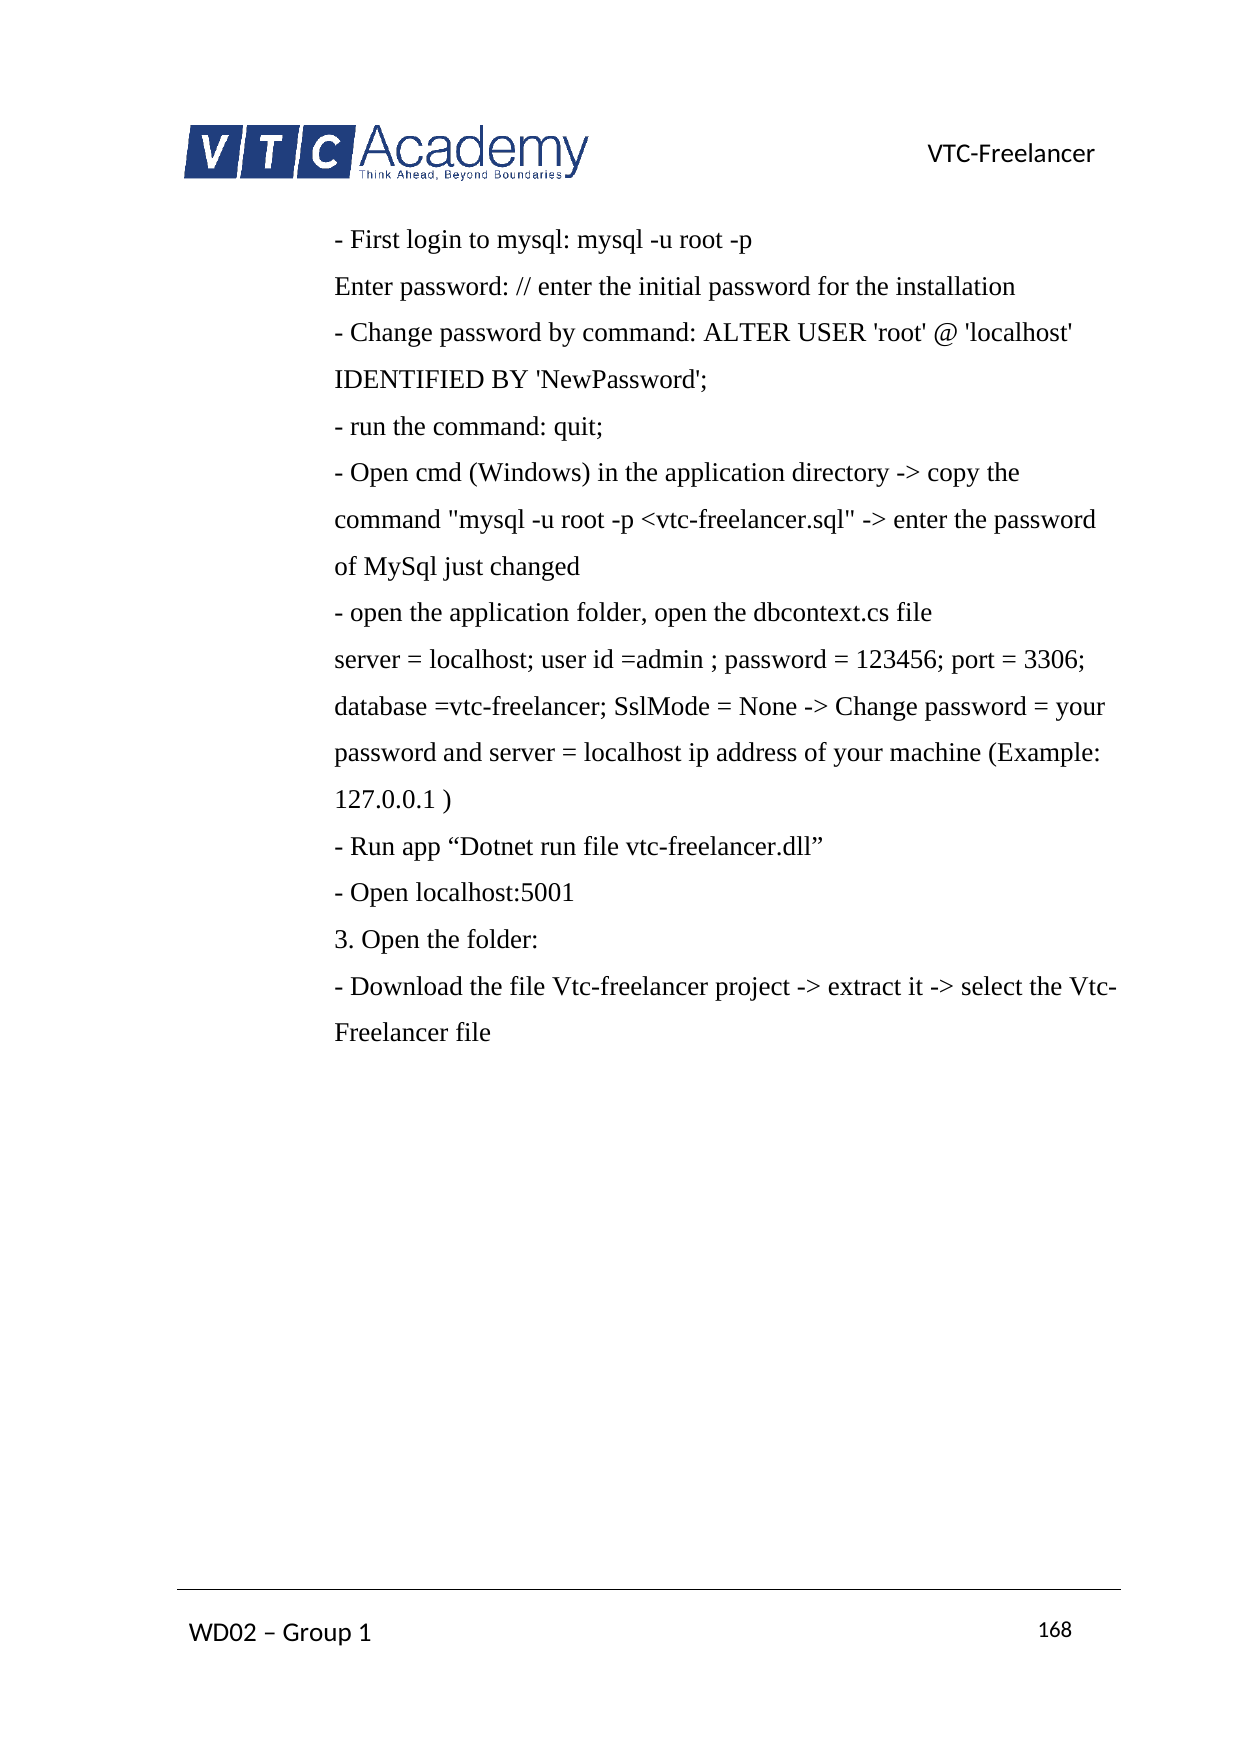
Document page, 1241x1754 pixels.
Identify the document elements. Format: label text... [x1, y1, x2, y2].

text - Run app “Dotnet run file vtc-freelancer.dll” [334, 829, 1122, 861]
picture [169, 112, 603, 193]
text server = localhost; user id =admin ; password = 123456; port = 3306; database =vtc-freelancer; SslMode = None -> Change password = your password and server = localhost ip address of your machine (Example: 127.0.0.1 ) [334, 643, 1122, 814]
text - Open cmd (Windows) in the application directory -> copy the command "mysql -u root -p <vtc-freelancer.sql" -> enter the password of MySql just changed [334, 456, 1122, 581]
text - Change password by command: ALTER USER 'root' @ 'localhost' IDENTIFIED BY 'NewPassword'; [334, 316, 1122, 394]
text - Download the file Vtc-freelancer project -> extract it -> select the Vtc-Freelancer file [334, 969, 1122, 1047]
text 3. Open the folder: [334, 923, 1122, 954]
text Enter password: // enter the initial password for the installation [334, 269, 1122, 301]
text - Open localhost:5001 [334, 876, 1122, 907]
text - run the command: quit; [334, 409, 1122, 441]
text - First login to mysql: mysql -u root -p [334, 223, 1122, 254]
text - open the application folder, open the dbcontext.cs file [334, 596, 1122, 627]
